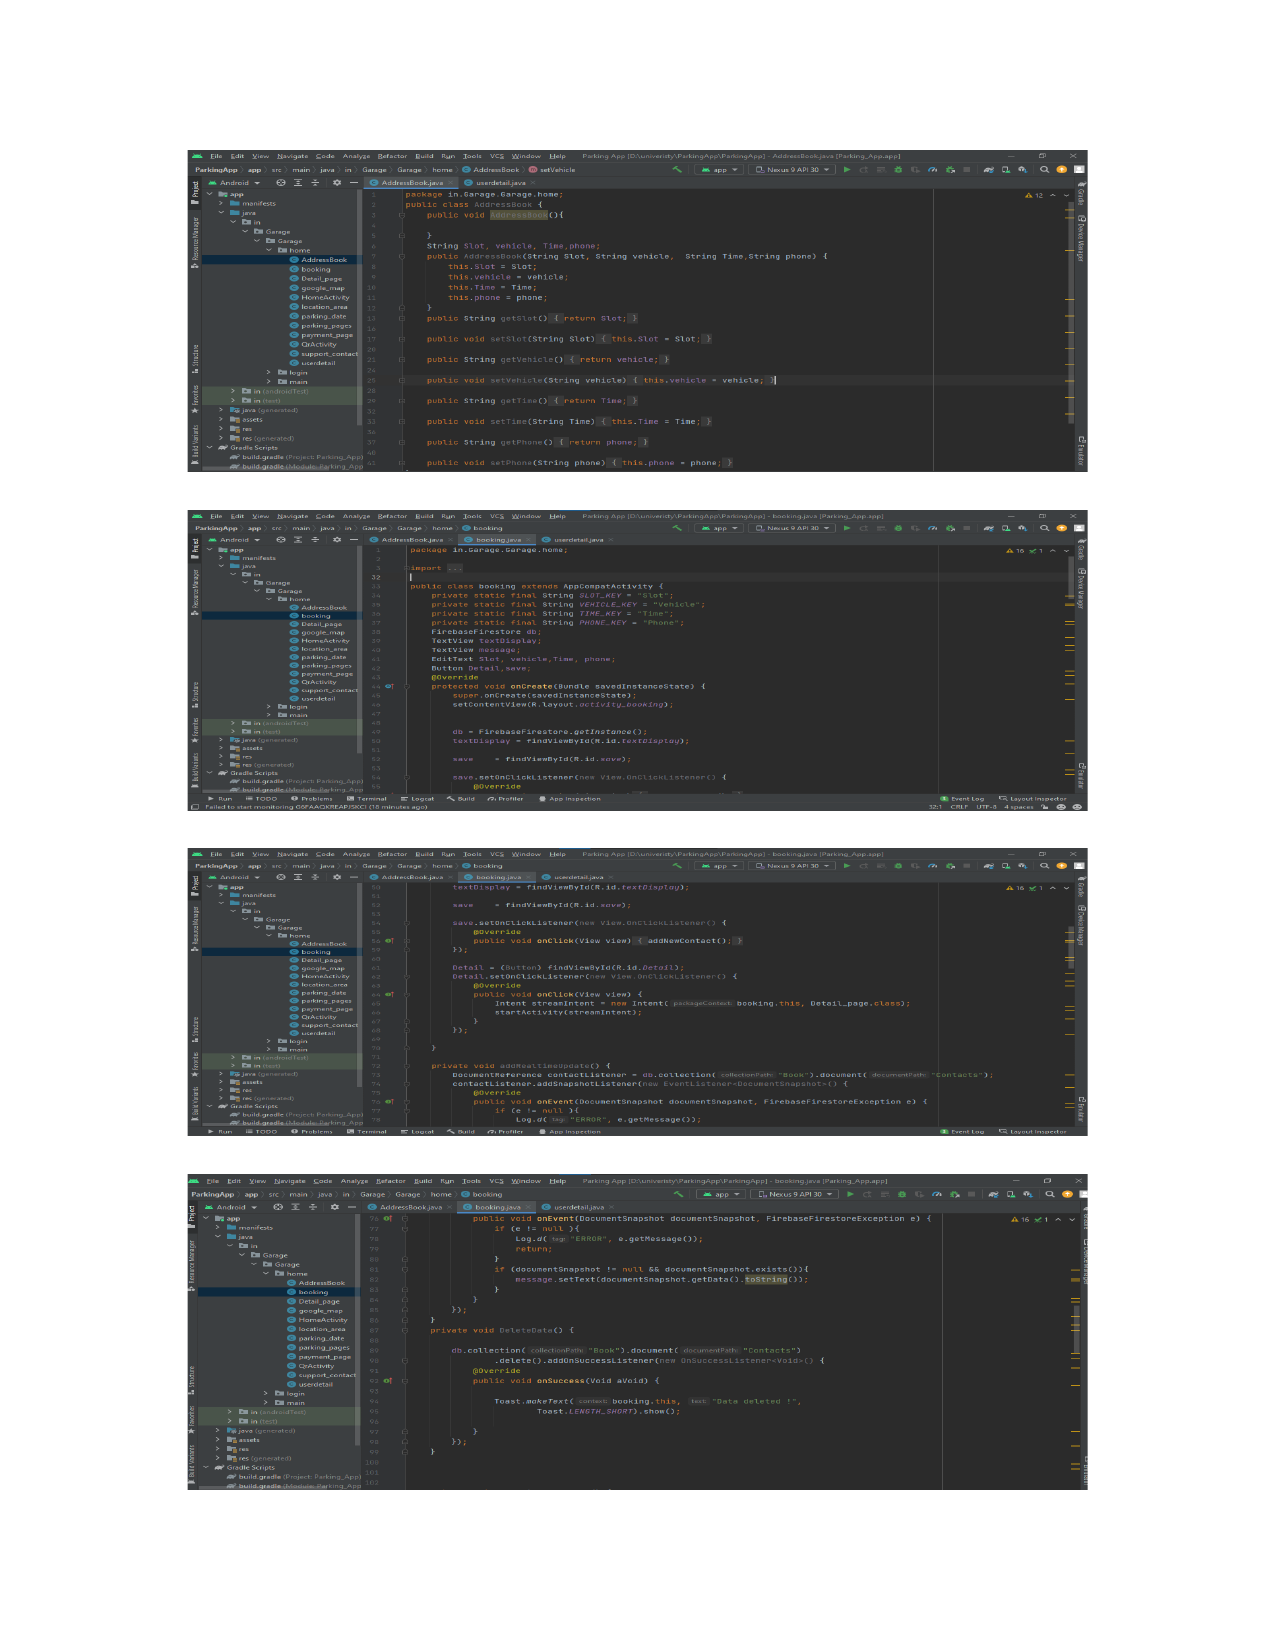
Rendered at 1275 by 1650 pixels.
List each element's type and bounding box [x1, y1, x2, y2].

picture [187, 510, 1088, 811]
picture [187, 848, 1088, 1136]
picture [187, 1174, 1088, 1490]
picture [187, 150, 1088, 472]
